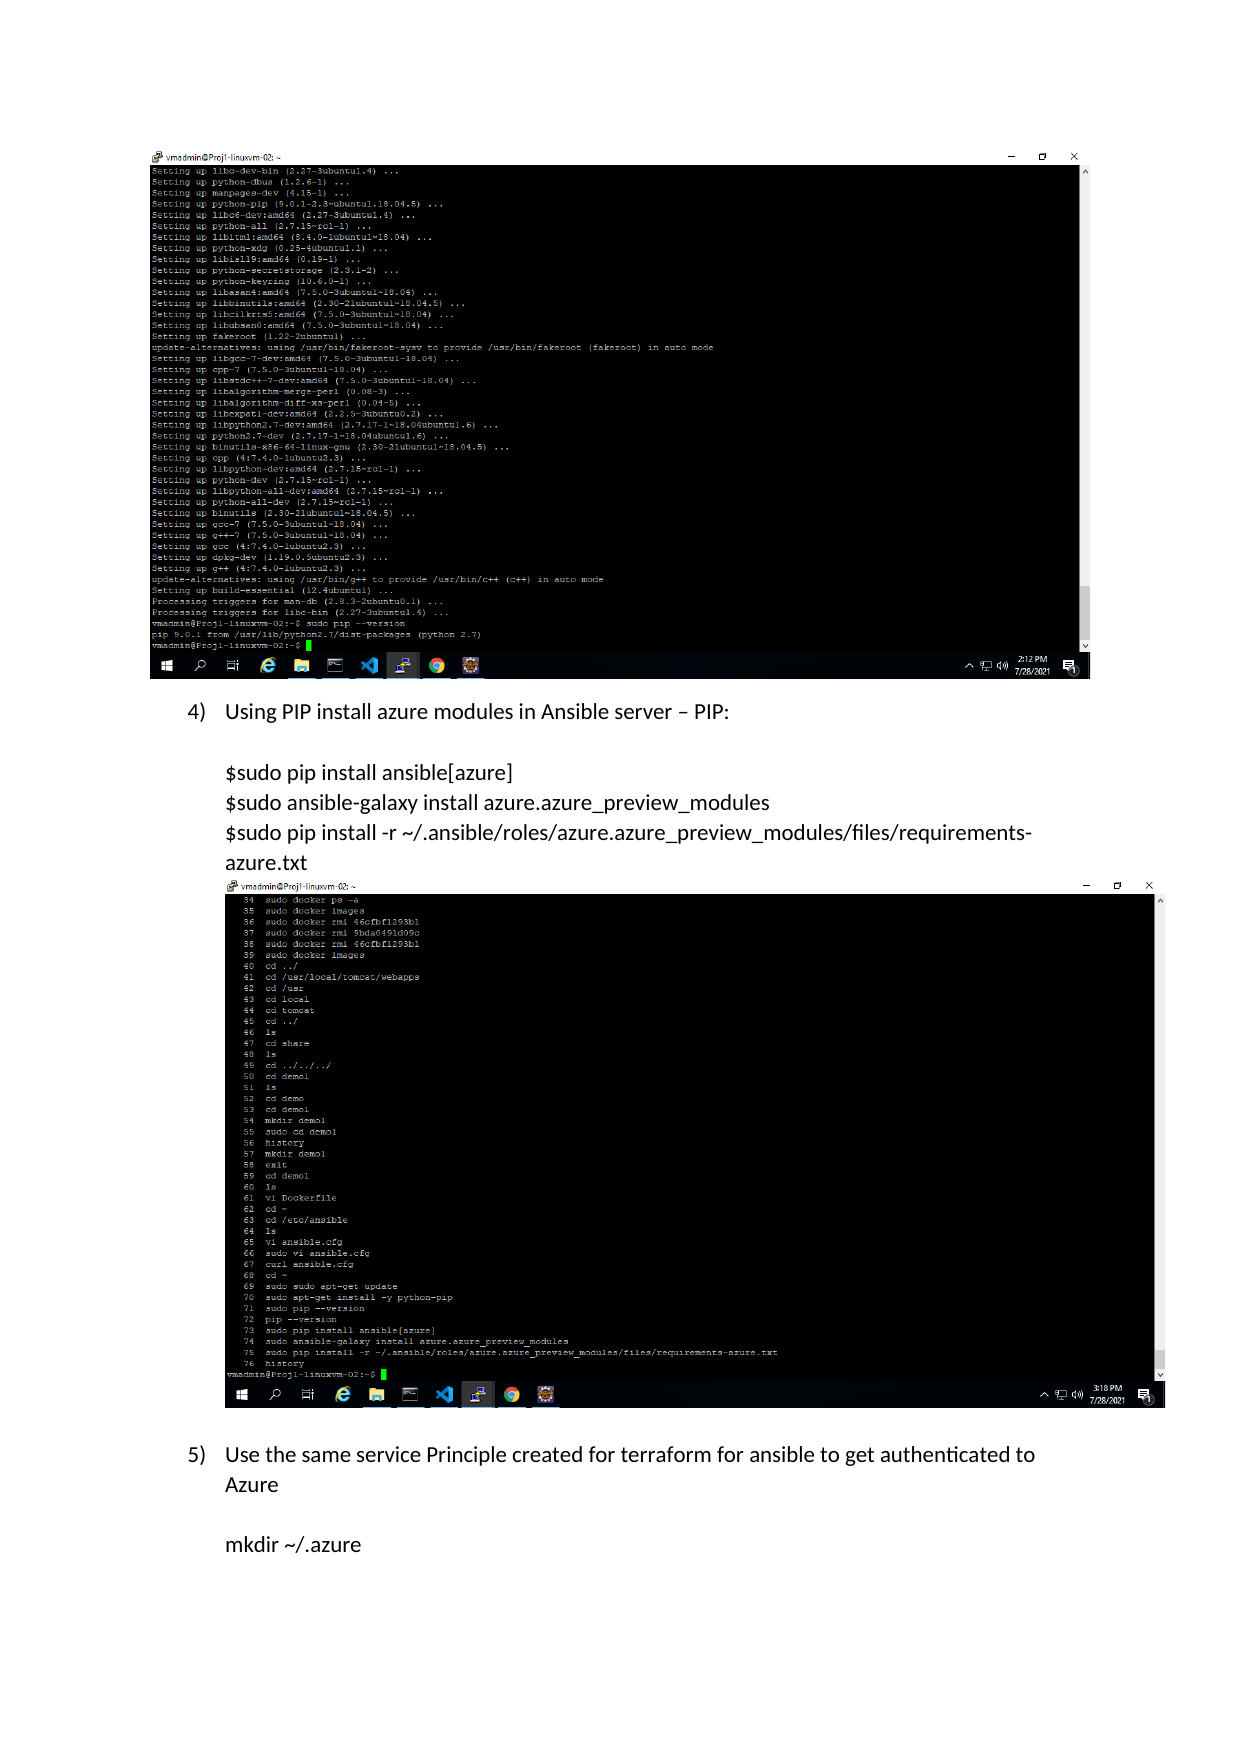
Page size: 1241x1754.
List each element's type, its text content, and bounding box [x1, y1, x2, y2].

list $sudo ansible-galaxy install azure.azure_preview_modules [225, 788, 1090, 816]
list mkdir ~/.azure [225, 1500, 1090, 1558]
picture [225, 878, 1166, 1408]
list Using PIP install azure modules in Ansible server – PIP: $sudo pip install ansible[azure] [187, 697, 1090, 786]
list $sudo pip install -r ~/.ansible/roles/azure.azure_preview_modules/files/requirements-azure.txt [225, 818, 1090, 878]
list Use the same service Principle created for terraform for ansible to get authenticated to Azure [187, 1440, 1090, 1498]
picture [150, 150, 1091, 679]
